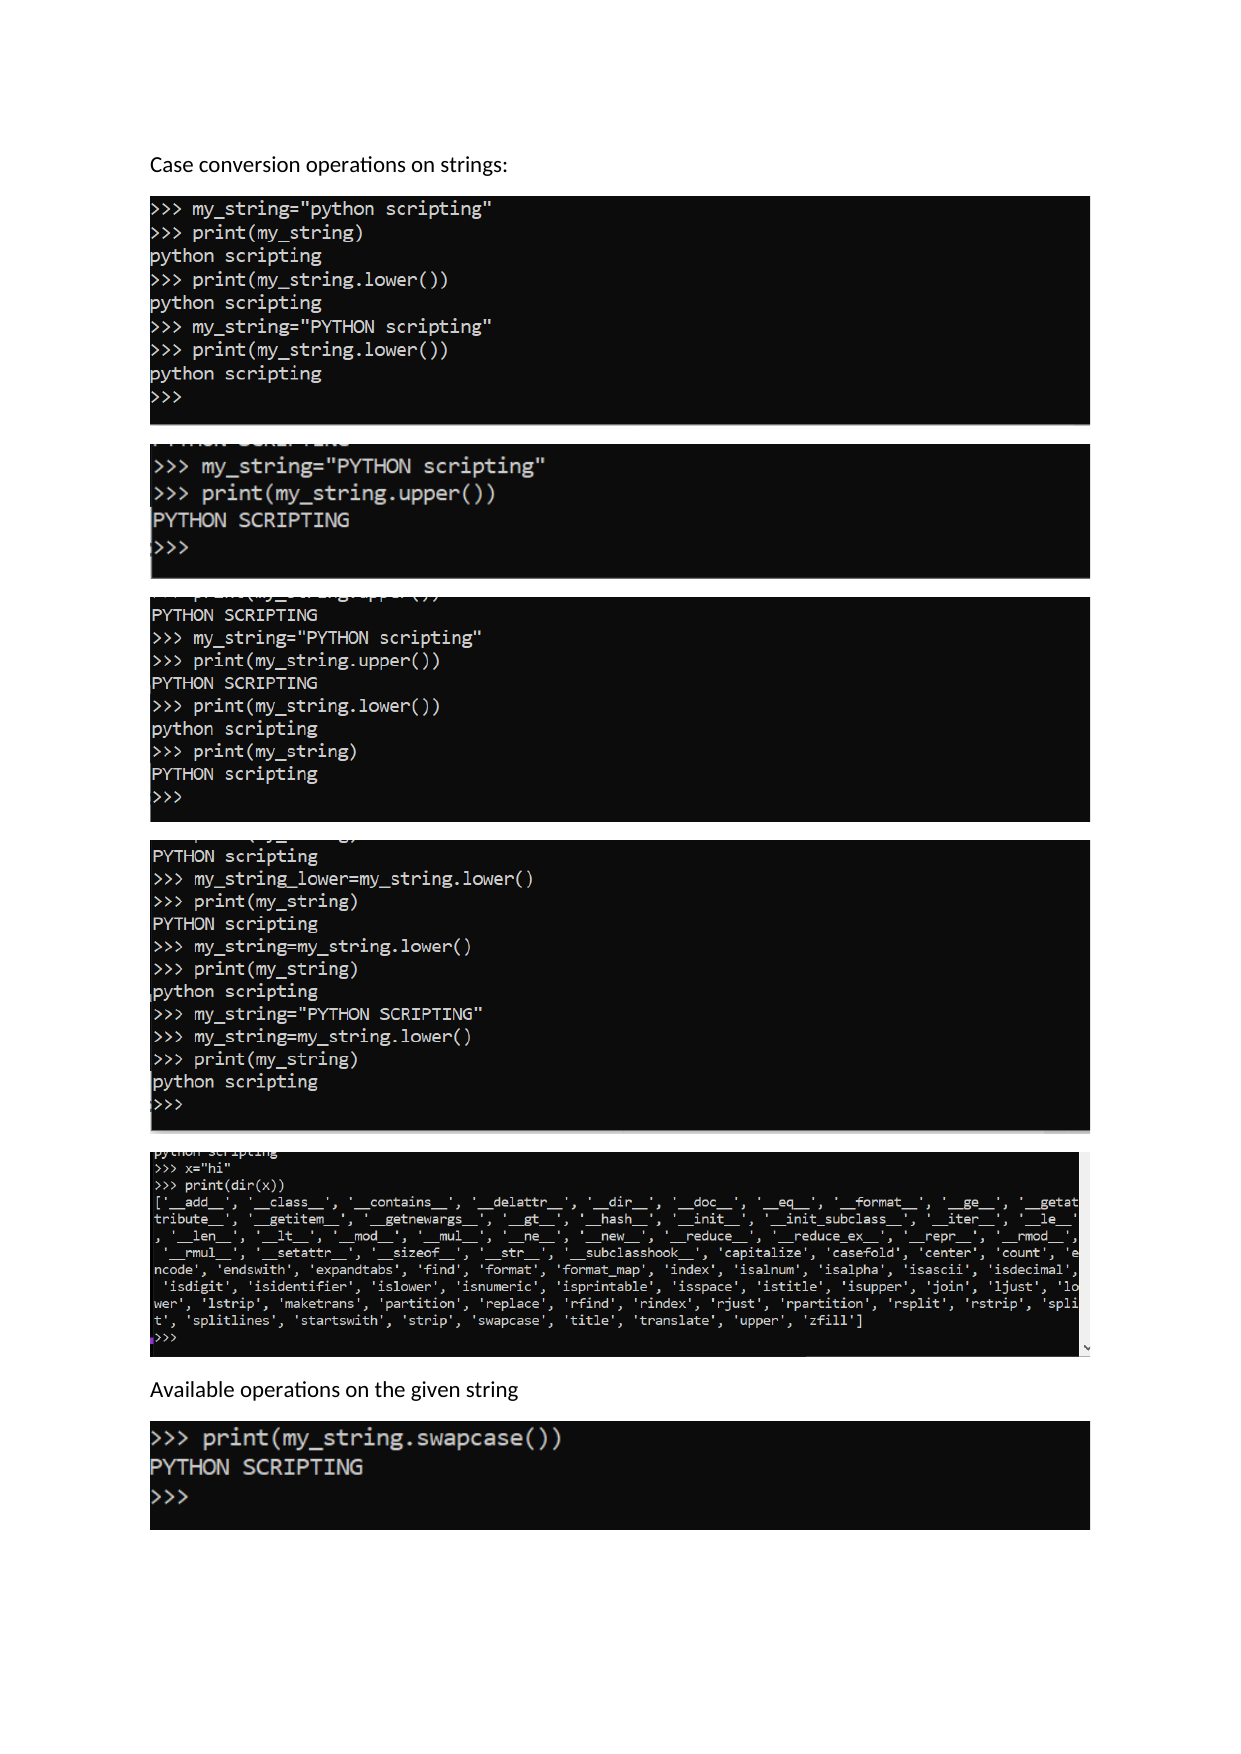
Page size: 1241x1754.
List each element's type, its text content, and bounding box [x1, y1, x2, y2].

picture [150, 597, 1091, 822]
text Available operations on the given string [150, 1375, 1090, 1403]
picture [150, 444, 1091, 579]
picture [150, 1421, 1091, 1530]
text Case conversion operations on strings: [150, 150, 1090, 178]
picture [150, 840, 1091, 1134]
picture [150, 1152, 1091, 1357]
picture [150, 196, 1091, 426]
